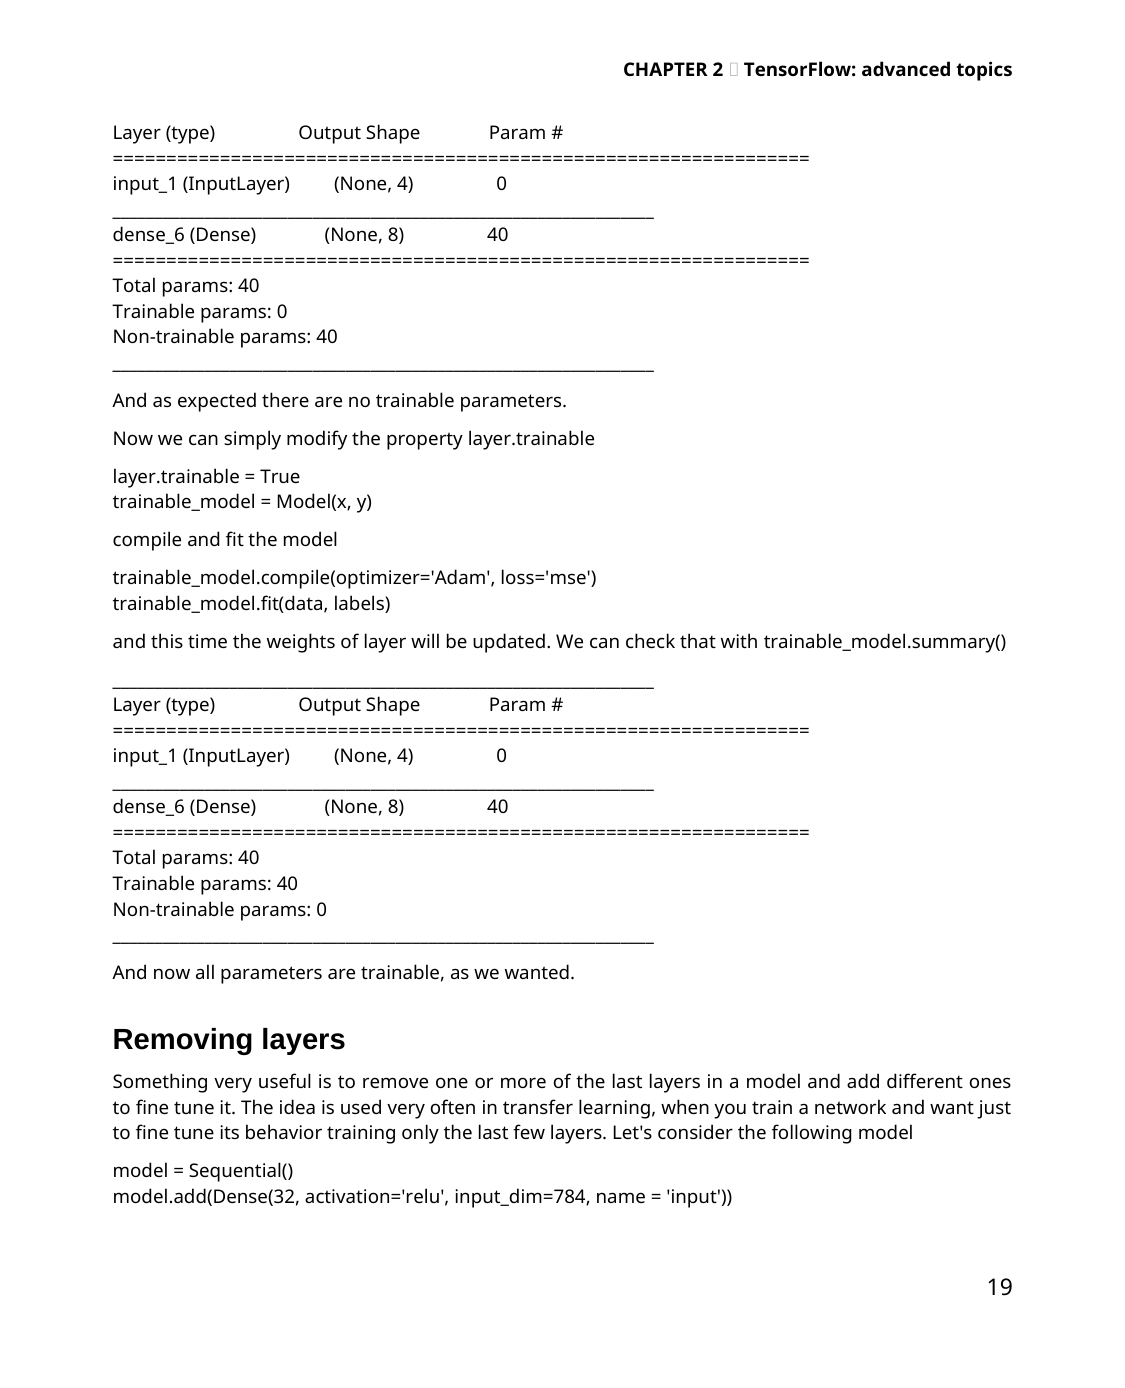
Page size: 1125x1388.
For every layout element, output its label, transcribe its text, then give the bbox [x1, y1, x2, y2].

text ================================================================= [112, 247, 1012, 272]
text dense_6 (Dense) (None, 8) 40 [112, 794, 1012, 819]
text trainable_model = Model(x, y) [112, 488, 1012, 514]
text Non-trainable params: 0 [112, 896, 1012, 921]
text dense_6 (Dense) (None, 8) 40 [112, 221, 1012, 247]
text And now all parameters are trainable, as we wanted. [112, 959, 1012, 985]
text compile and fit the model [112, 527, 1012, 552]
text _________________________________________________________________ [112, 666, 1012, 692]
text model.add(Dense(32, activation='relu', input_dim=784, name = 'input')) [112, 1183, 1012, 1208]
text ================================================================= [112, 717, 1012, 743]
text model = Sequential() [112, 1157, 1012, 1183]
text Something very useful is to remove one or more of the last layers in a model and add different ones to fine tune it. The idea is used very often in transfer learning, when you train a network and want just to fine tune its behavior training only the last few layers. Let's consider the following model [112, 1068, 1012, 1145]
text Layer (type) Output Shape Param # [112, 692, 1012, 717]
subtitle Removing layers [112, 1022, 1012, 1056]
text layer.trainable = True [112, 463, 1012, 488]
text trainable_model.fit(data, labels) [112, 590, 1012, 616]
text Now we can simply modify the property layer.trainable [112, 425, 1012, 451]
text Trainable params: 0 [112, 298, 1012, 323]
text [112, 196, 1012, 221]
text and this time the weights of layer will be updated. We can check that with trainable_model.summary() [112, 628, 1012, 654]
text Total params: 40 [112, 845, 1012, 870]
text _________________________________________________________________ [112, 349, 1012, 374]
text input_1 (InputLayer) (None, 4) 0 [112, 743, 1012, 768]
text input_1 (InputLayer) (None, 4) 0 [112, 170, 1012, 196]
text _________________________________________________________________ [112, 921, 1012, 947]
text _________________________________________________________________ [112, 768, 1012, 794]
text Non-trainable params: 40 [112, 323, 1012, 349]
text Layer (type) Output Shape Param # [112, 119, 1012, 145]
text Total params: 40 [112, 272, 1012, 298]
text ================================================================= [112, 819, 1012, 845]
text Trainable params: 40 [112, 870, 1012, 896]
text trainable_model.compile(optimizer='Adam', loss='mse') [112, 564, 1012, 590]
text ================================================================= [112, 145, 1012, 170]
text And as expected there are no trainable parameters. [112, 387, 1012, 412]
